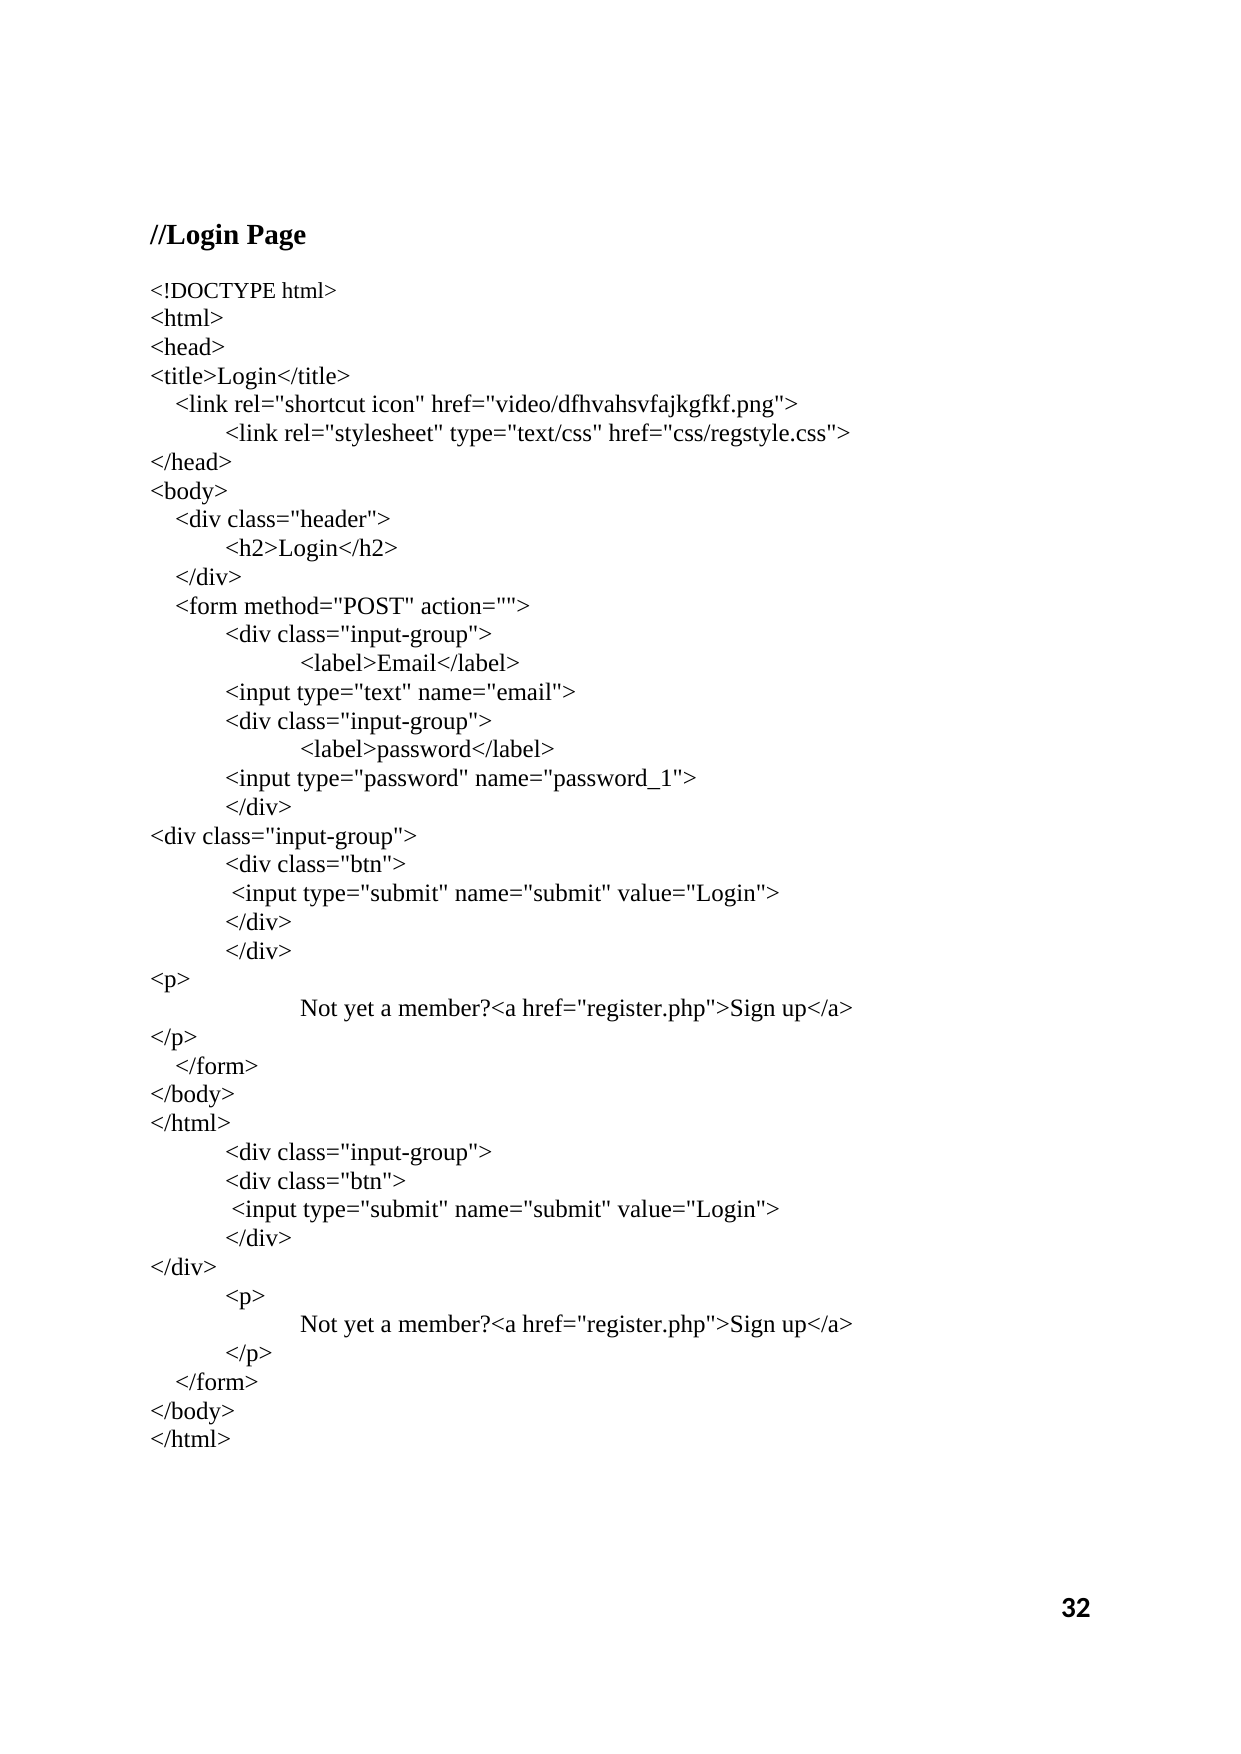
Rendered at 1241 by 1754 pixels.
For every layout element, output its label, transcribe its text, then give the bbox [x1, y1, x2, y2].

text <form method="POST" action=""> [150, 591, 1090, 619]
text </div> [150, 936, 1090, 964]
text <div class="header"> [150, 504, 1090, 533]
text <input type="submit" name="submit" value="Login"> [150, 878, 1090, 907]
text //Login Page [150, 217, 1090, 251]
text </body> [150, 1079, 1090, 1108]
text <div class="input-group"> [150, 1137, 1090, 1166]
text <label>password</label> [150, 734, 1090, 763]
text <head> [150, 332, 1090, 361]
text <div class="input-group"> [150, 619, 1090, 648]
text <input type="password" name="password_1"> [150, 763, 1090, 792]
text <!DOCTYPE html> [150, 277, 1090, 303]
text </p> [150, 1338, 1090, 1367]
text <link rel="stylesheet" type="text/css" href="css/regstyle.css"> [150, 418, 1090, 447]
text <div class="btn"> [150, 1166, 1090, 1194]
text <div class="btn"> [150, 849, 1090, 878]
text </div> [150, 562, 1090, 591]
text <div class="input-group"> [150, 706, 1090, 734]
text </head> [150, 447, 1090, 476]
text </form> [150, 1367, 1090, 1396]
text <h2>Login</h2> [150, 533, 1090, 562]
text </body> [150, 1396, 1090, 1424]
text <p> [150, 964, 1090, 993]
text <label>Email</label> [150, 648, 1090, 677]
text <p> [150, 1281, 1090, 1309]
text <title>Login</title> [150, 361, 1090, 389]
text <link rel="shortcut icon" href="video/dfhvahsvfajkgfkf.png"> [150, 389, 1090, 418]
text Not yet a member?<a href="register.php">Sign up</a> [150, 993, 1090, 1022]
text </html> [150, 1424, 1090, 1453]
text </form> [150, 1051, 1090, 1079]
text </div> [150, 792, 1090, 821]
text <body> [150, 476, 1090, 504]
text </div> [150, 907, 1090, 936]
text <input type="submit" name="submit" value="Login"> [150, 1194, 1090, 1223]
text <html> [150, 303, 1090, 332]
text </p> [150, 1022, 1090, 1051]
text Not yet a member?<a href="register.php">Sign up</a> [150, 1309, 1090, 1338]
text </div> [150, 1223, 1090, 1252]
text <input type="text" name="email"> [150, 677, 1090, 706]
text </div> [150, 1252, 1090, 1281]
text </html> [150, 1108, 1090, 1137]
text <div class="input-group"> [150, 821, 1090, 849]
